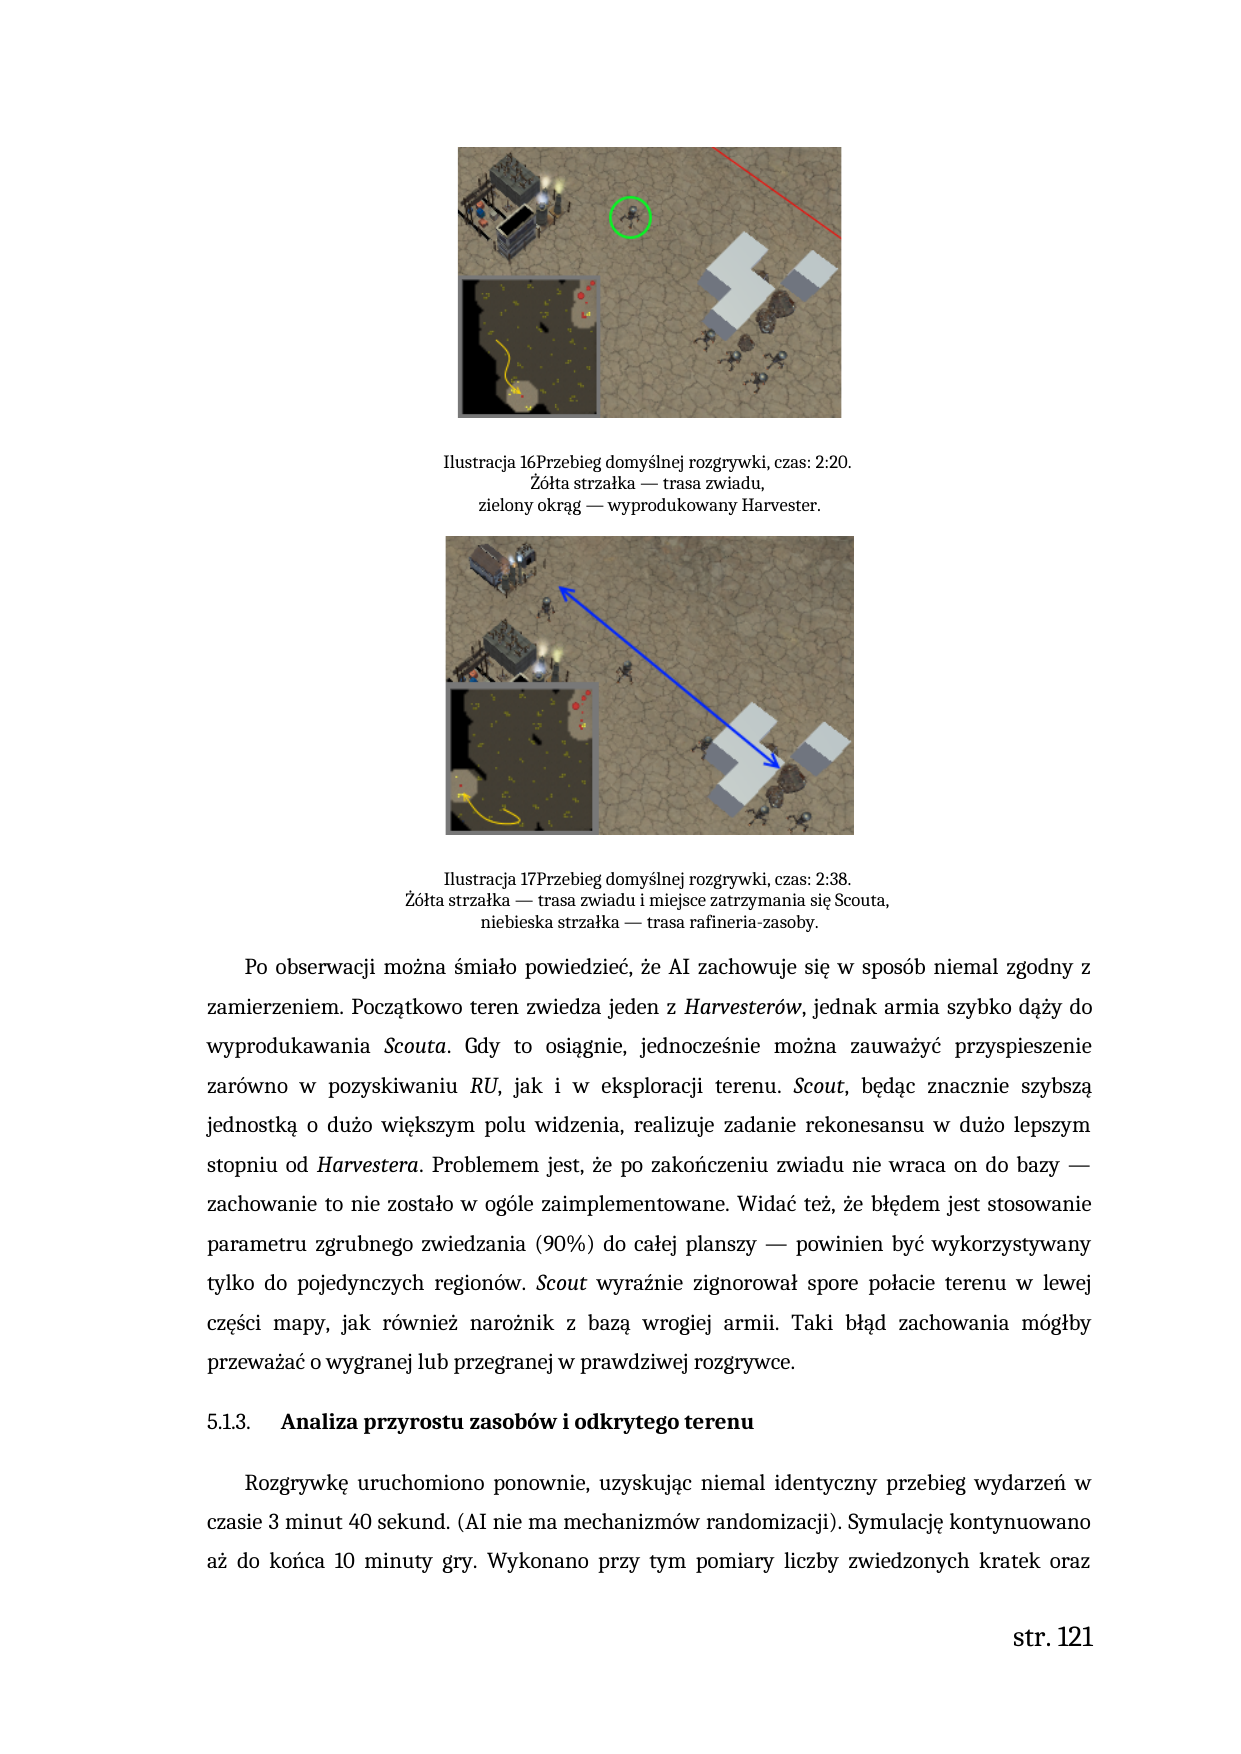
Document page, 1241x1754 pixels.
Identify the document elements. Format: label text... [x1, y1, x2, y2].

picture [457, 147, 842, 418]
text Po obserwacji można śmiało powiedzieć, że AI zachowuje się w sposób niemal zgodny z zamierzeniem. Początkowo teren zwiedza jeden z Harvesterów, jednak armia szybko dąży do wyprodukawania Scouta. Gdy to osiągnie, jednocześnie można zauważyć przyspieszenie zarówno w pozyskiwaniu RU, jak i w eksploracji terenu. Scout, będąc znacznie szybszą jednostką o dużo większym polu widzenia, realizuje zadanie rekonesansu w dużo lepszym stopniu od Harvestera. Problemem jest, że po zakończeniu zwiadu nie wraca on do bazy — zachowanie to nie zostało w ogóle zaimplementowane. Widać też, że błędem jest stosowanie parametru zgrubnego zwiedzania (90%) do całej planszy — powinien być wykorzystywany tylko do pojedynczych regionów. Scout wyraźnie zignorował spore połacie terenu w lewej części mapy, jak również narożnik z bazą wrogiej armii. Taki błąd zachowania mógłby przeważać o wygranej lub przegranej w prawdziwej rozgrywce. [207, 954, 1092, 1375]
text Ilustracja 17Przebieg domyślnej rozgrywki, czas: 2:38. Żółta strzałka — trasa zwiadu i miejsce zatrzymania się Scouta, niebieska strzałka — trasa rafineria-zasoby. [207, 868, 1092, 933]
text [207, 1469, 1092, 1575]
text Ilustracja 16Przebieg domyślnej rozgrywki, czas: 2:20. Żółta strzałka — trasa zwiadu, zielony okrąg — wyprodukowany Harvester. [207, 451, 1092, 516]
subtitle Analiza przyrostu zasobów i odkrytego terenu [207, 1409, 1092, 1435]
picture [445, 536, 854, 835]
